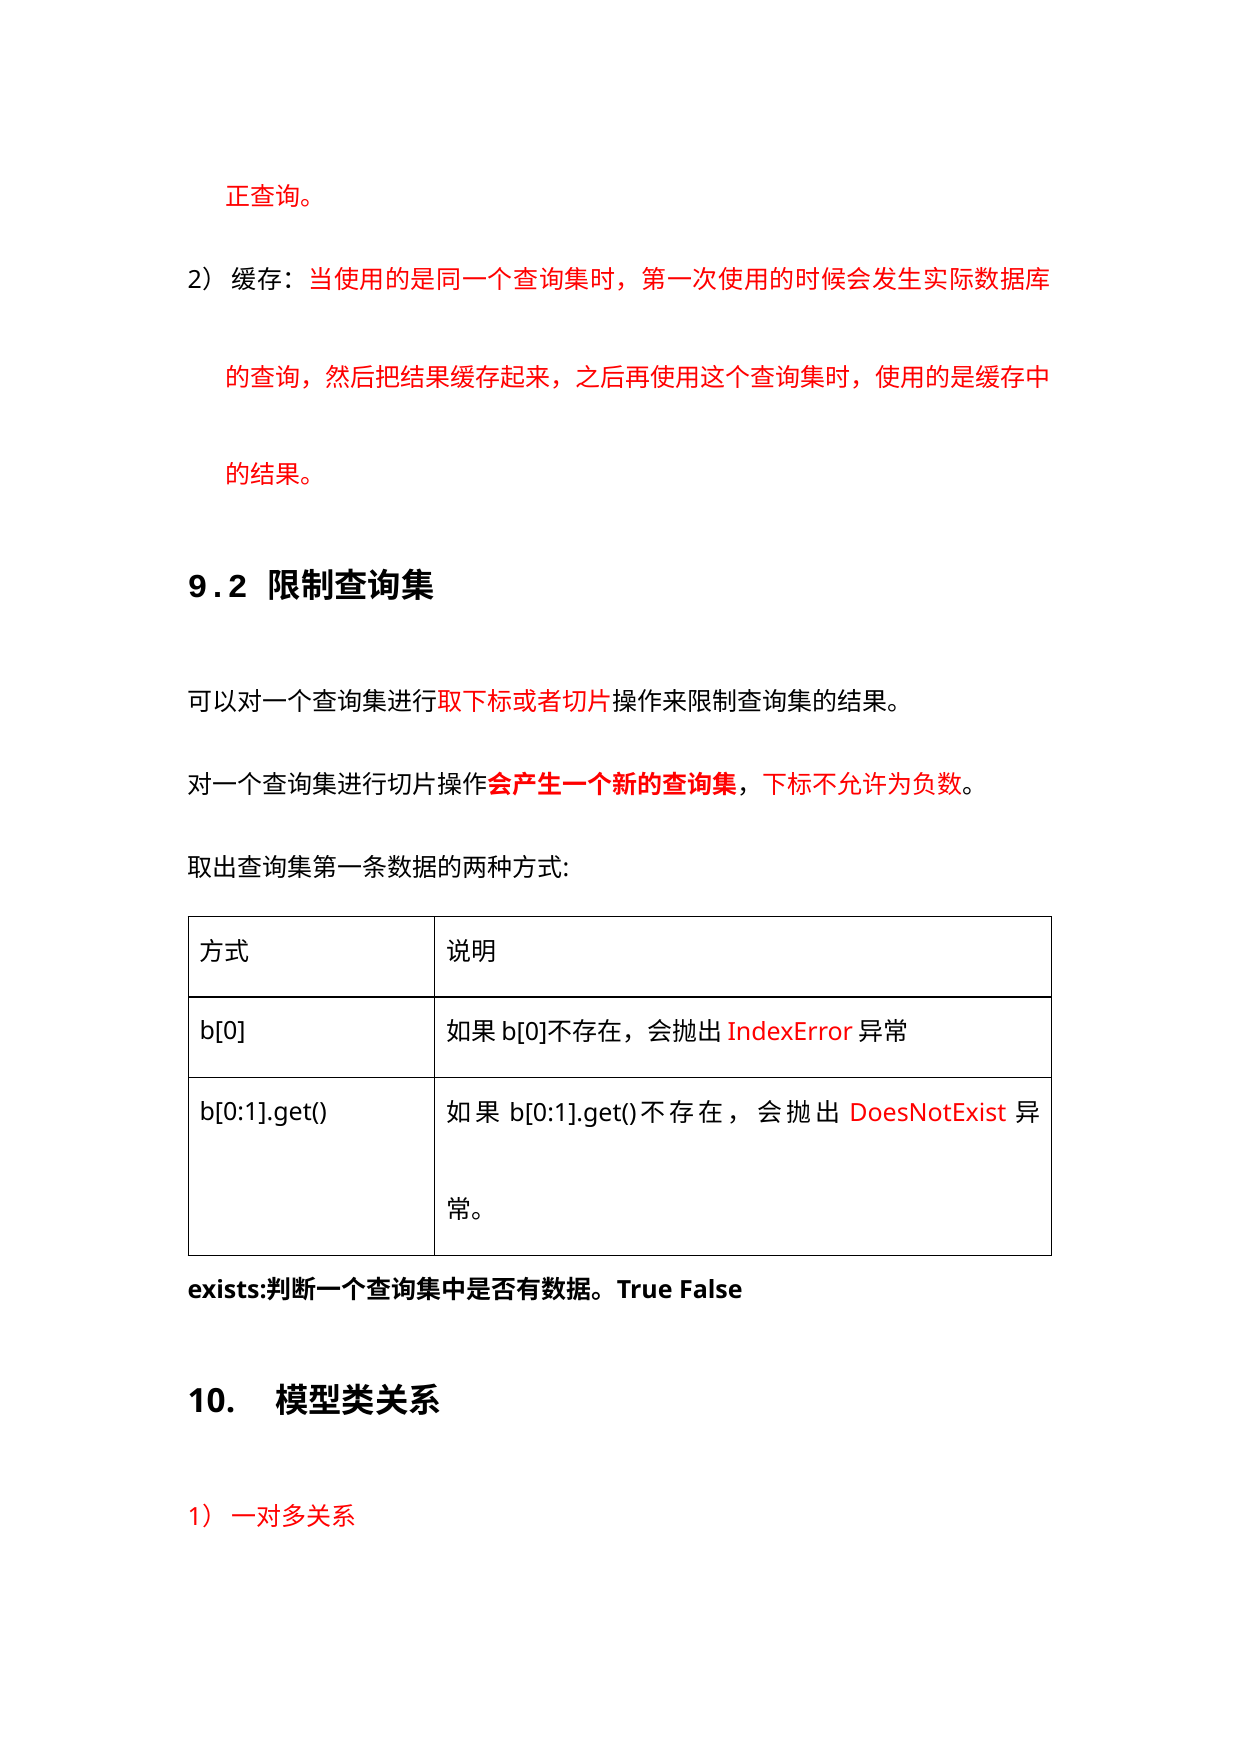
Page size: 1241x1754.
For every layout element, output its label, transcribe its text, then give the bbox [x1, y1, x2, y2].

list 一对多关系 [187, 1482, 1053, 1547]
table_cell b[0] [189, 998, 434, 1077]
table_header 说明 [435, 917, 1051, 996]
subtitle 模型类关系 [187, 1366, 1053, 1431]
table_cell b[0:1].get() [189, 1078, 434, 1254]
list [187, 162, 1053, 227]
text 对一个查询集进行切片操作会产生一个新的查询集，下标不允许为负数。 [187, 750, 1053, 815]
table_header 方式 [189, 917, 434, 996]
text 可以对一个查询集进行取下标或者切片操作来限制查询集的结果。 [187, 667, 1053, 732]
text 取出查询集第一条数据的两种方式: [187, 833, 1053, 898]
table_cell 如果b[0]不存在，会抛出IndexError异常 [435, 998, 1051, 1077]
subtitle 9.2 限制查询集 [187, 550, 1053, 615]
table_cell 如果b[0:1].get()不存在，会抛出DoesNotExist异常。 [435, 1078, 1051, 1254]
list 缓存：当使用的是同一个查询集时，第一次使用的时候会发生实际数据库的查询，然后把结果缓存起来，之后再使用这个查询集时，使用的是缓存中的结果。 [187, 245, 1053, 505]
text exists:判断一个查询集中是否有数据。True False [187, 1256, 1053, 1321]
